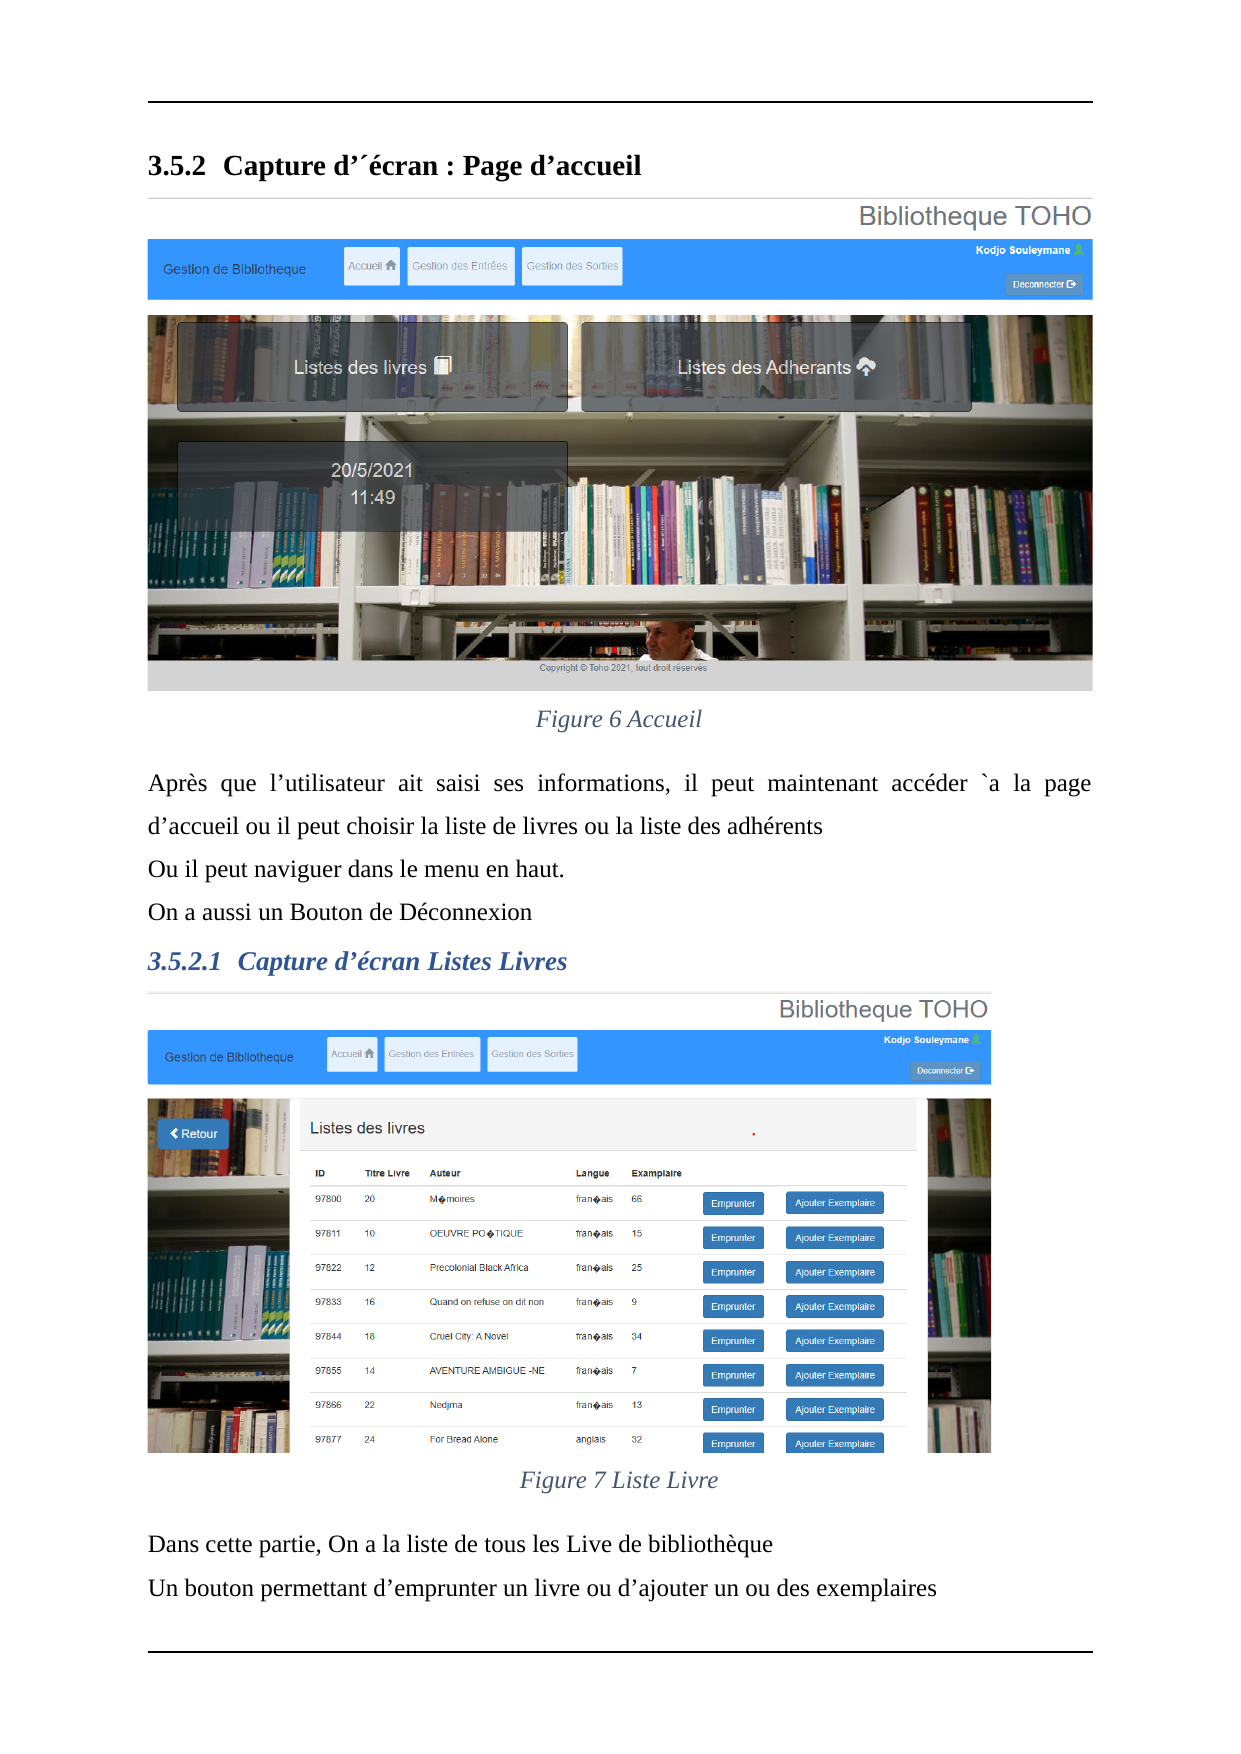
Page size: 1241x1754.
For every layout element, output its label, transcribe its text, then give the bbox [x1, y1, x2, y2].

text Figure 6 Accueil [148, 704, 1093, 733]
text Après que l’utilisateur ait saisi ses informations, il peut maintenant accéder `a la page d’accueil ou il peut choisir la liste de livres ou la liste des adhérents [148, 768, 1093, 840]
text Ou il peut naviguer dans le menu en haut. [148, 854, 1093, 883]
text On a aussi un Bouton de Déconnexion [148, 897, 1093, 926]
subtitle Capture d’´écran : Page d’accueil [148, 148, 1093, 181]
picture [147, 991, 992, 1453]
picture [147, 197, 1093, 691]
text Un bouton permettant d’emprunter un livre ou d’ajouter un ou des exemplaires [148, 1573, 1093, 1601]
text Figure 7 Liste Livre [148, 1466, 1093, 1494]
text Dans cette partie, On a la liste de tous les Live de bibliothèque [148, 1529, 1093, 1558]
subtitle Capture d’écran Listes Livres [148, 944, 1093, 976]
